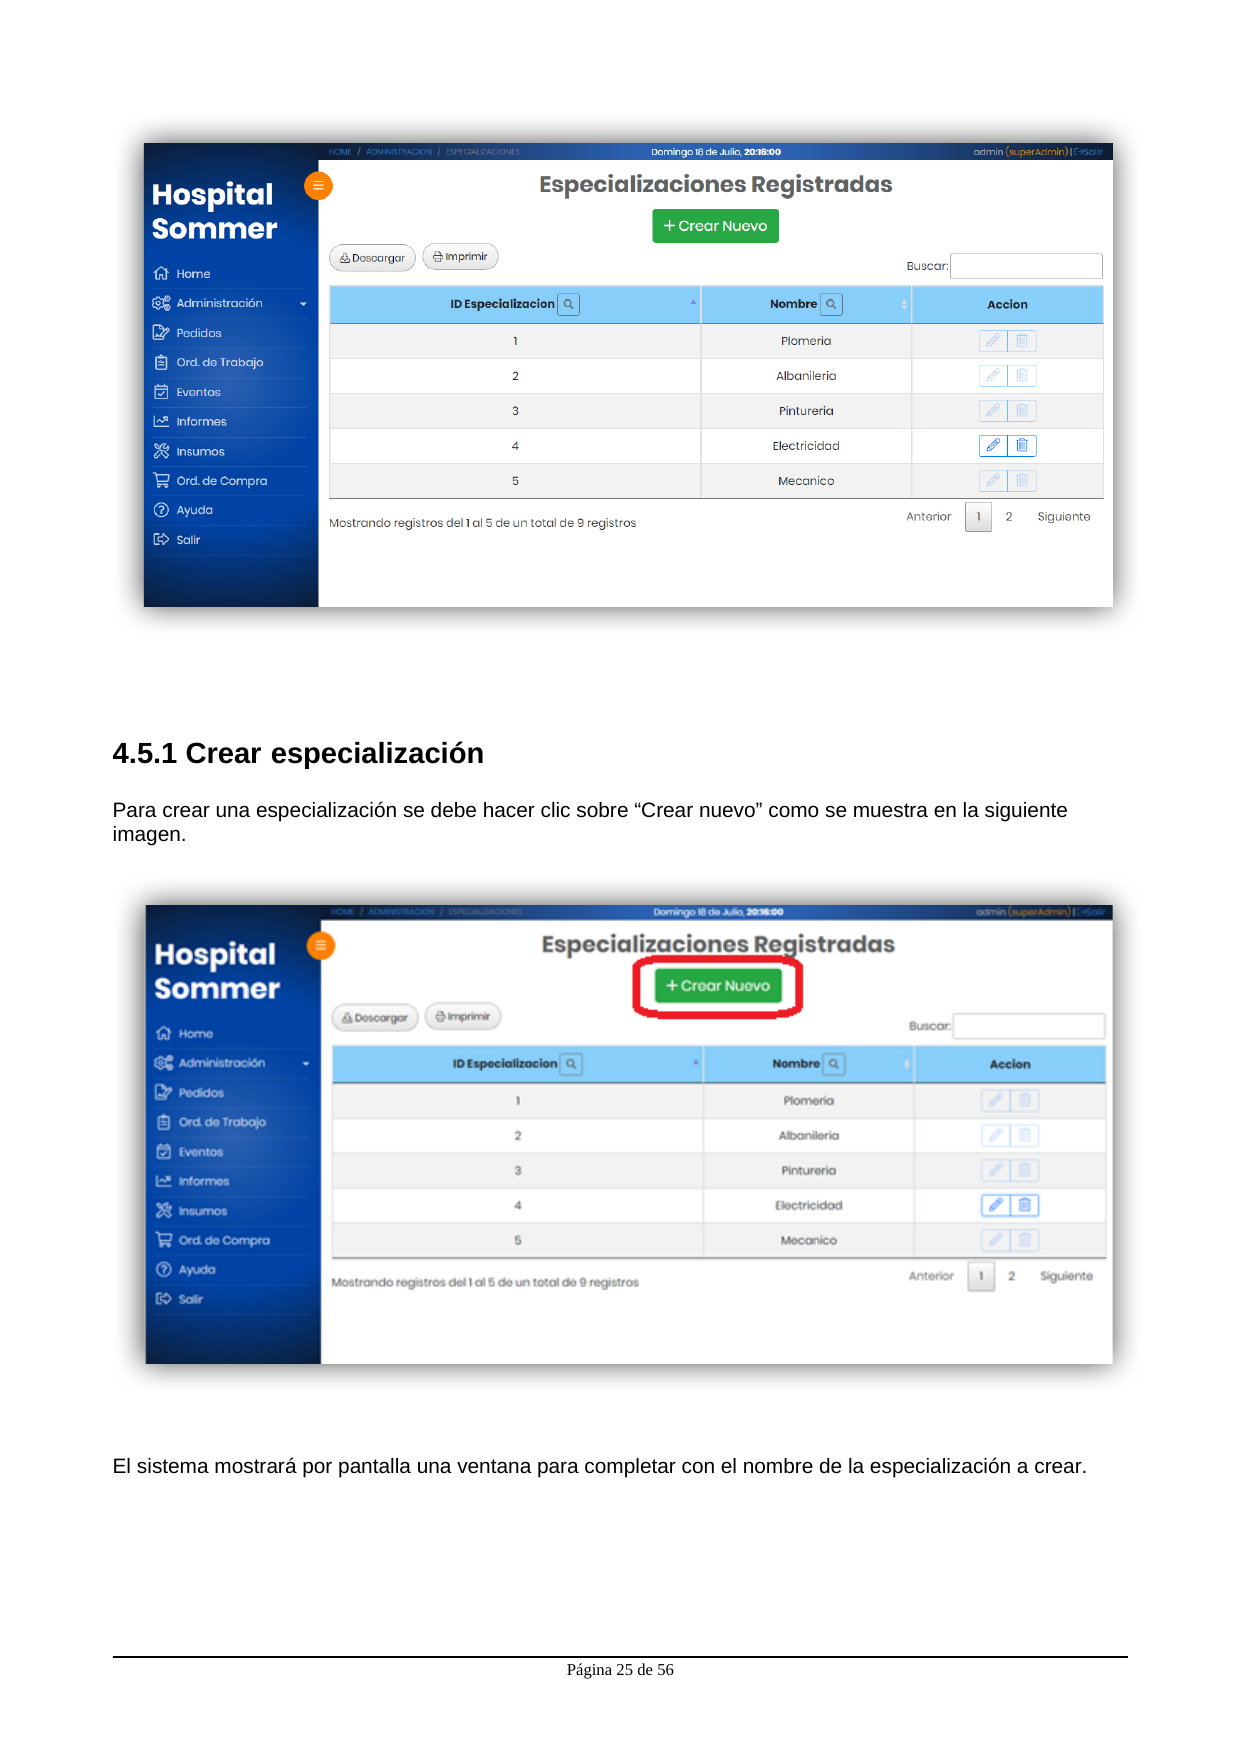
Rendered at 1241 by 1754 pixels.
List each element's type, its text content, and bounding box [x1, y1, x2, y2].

subtitle 4.5.1 Crear especialización [112, 736, 1128, 769]
picture [143, 905, 1113, 1364]
text Para crear una especialización se debe hacer clic sobre “Crear nuevo” como se muestra en la siguiente imagen. [112, 798, 1128, 846]
picture [143, 143, 1113, 607]
text El sistema mostrará por pantalla una ventana para completar con el nombre de la especialización a crear. [112, 1454, 1128, 1478]
